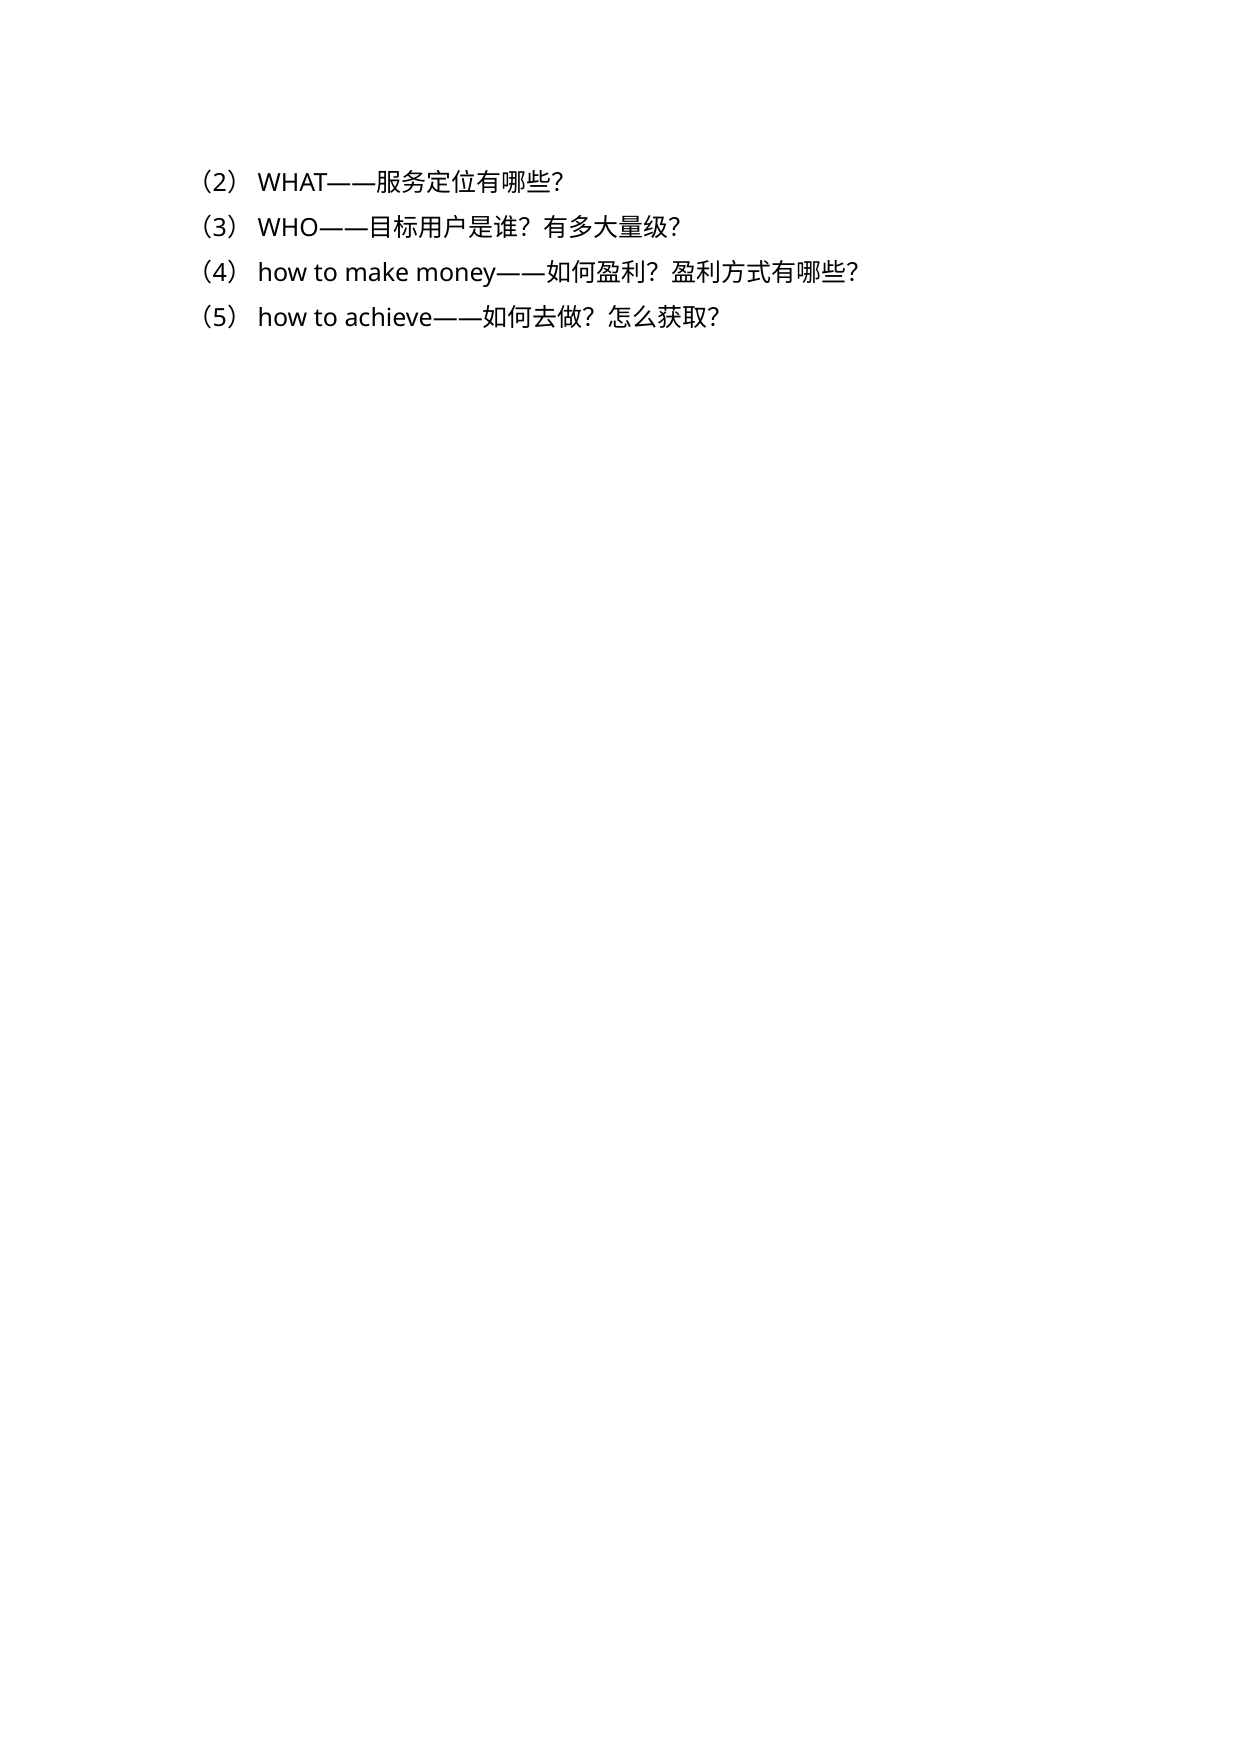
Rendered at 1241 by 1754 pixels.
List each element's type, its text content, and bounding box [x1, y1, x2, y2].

text （3） WHO——目标用户是谁？有多大量级？ [187, 207, 1053, 243]
text （2） WHAT——服务定位有哪些？ [187, 162, 1053, 198]
text （5） how to achieve——如何去做？怎么获取？ [187, 298, 1053, 334]
text （4） how to make money——如何盈利？盈利方式有哪些？ [187, 253, 1053, 289]
